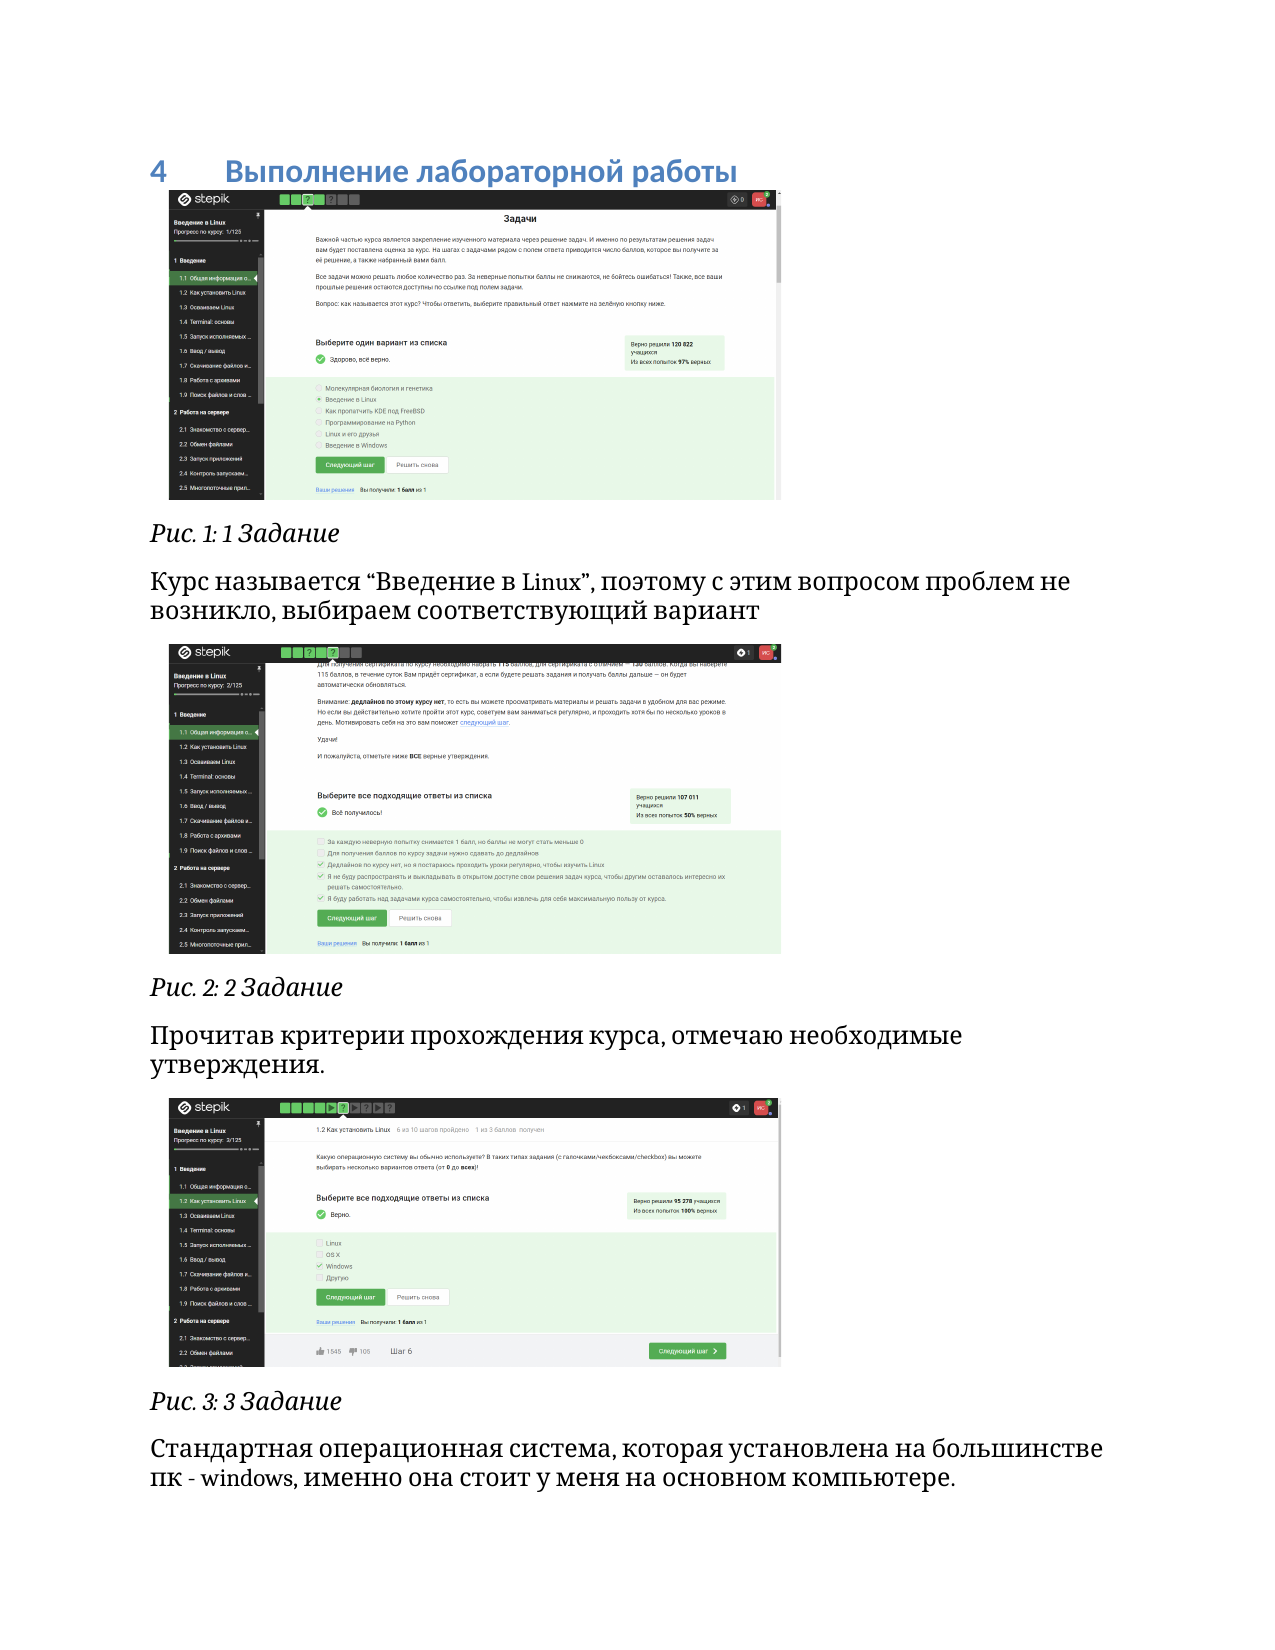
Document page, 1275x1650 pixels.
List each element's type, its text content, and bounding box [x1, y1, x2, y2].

text Курс называется “Введение в Linux”, поэтому с этим вопросом проблем не возникло, выбираем соответствующий вариант [150, 568, 1125, 625]
picture [168, 1098, 782, 1367]
picture [168, 644, 782, 954]
subtitle 4 Выполнение лабораторной работы [150, 150, 1125, 191]
text Стандартная операционная система, которая установлена на большинстве пк - windows, именно она стоит у меня на основном компьютере. [150, 1435, 1125, 1492]
text Рис. 3: 3 Задание [150, 1387, 1125, 1416]
text Рис. 1: 1 Задание [150, 520, 1125, 549]
text Рис. 2: 2 Задание [150, 974, 1125, 1003]
text Прочитав критерии прохождения курса, отмечаю необходимые утверждения. [150, 1022, 1125, 1079]
picture [168, 190, 782, 500]
